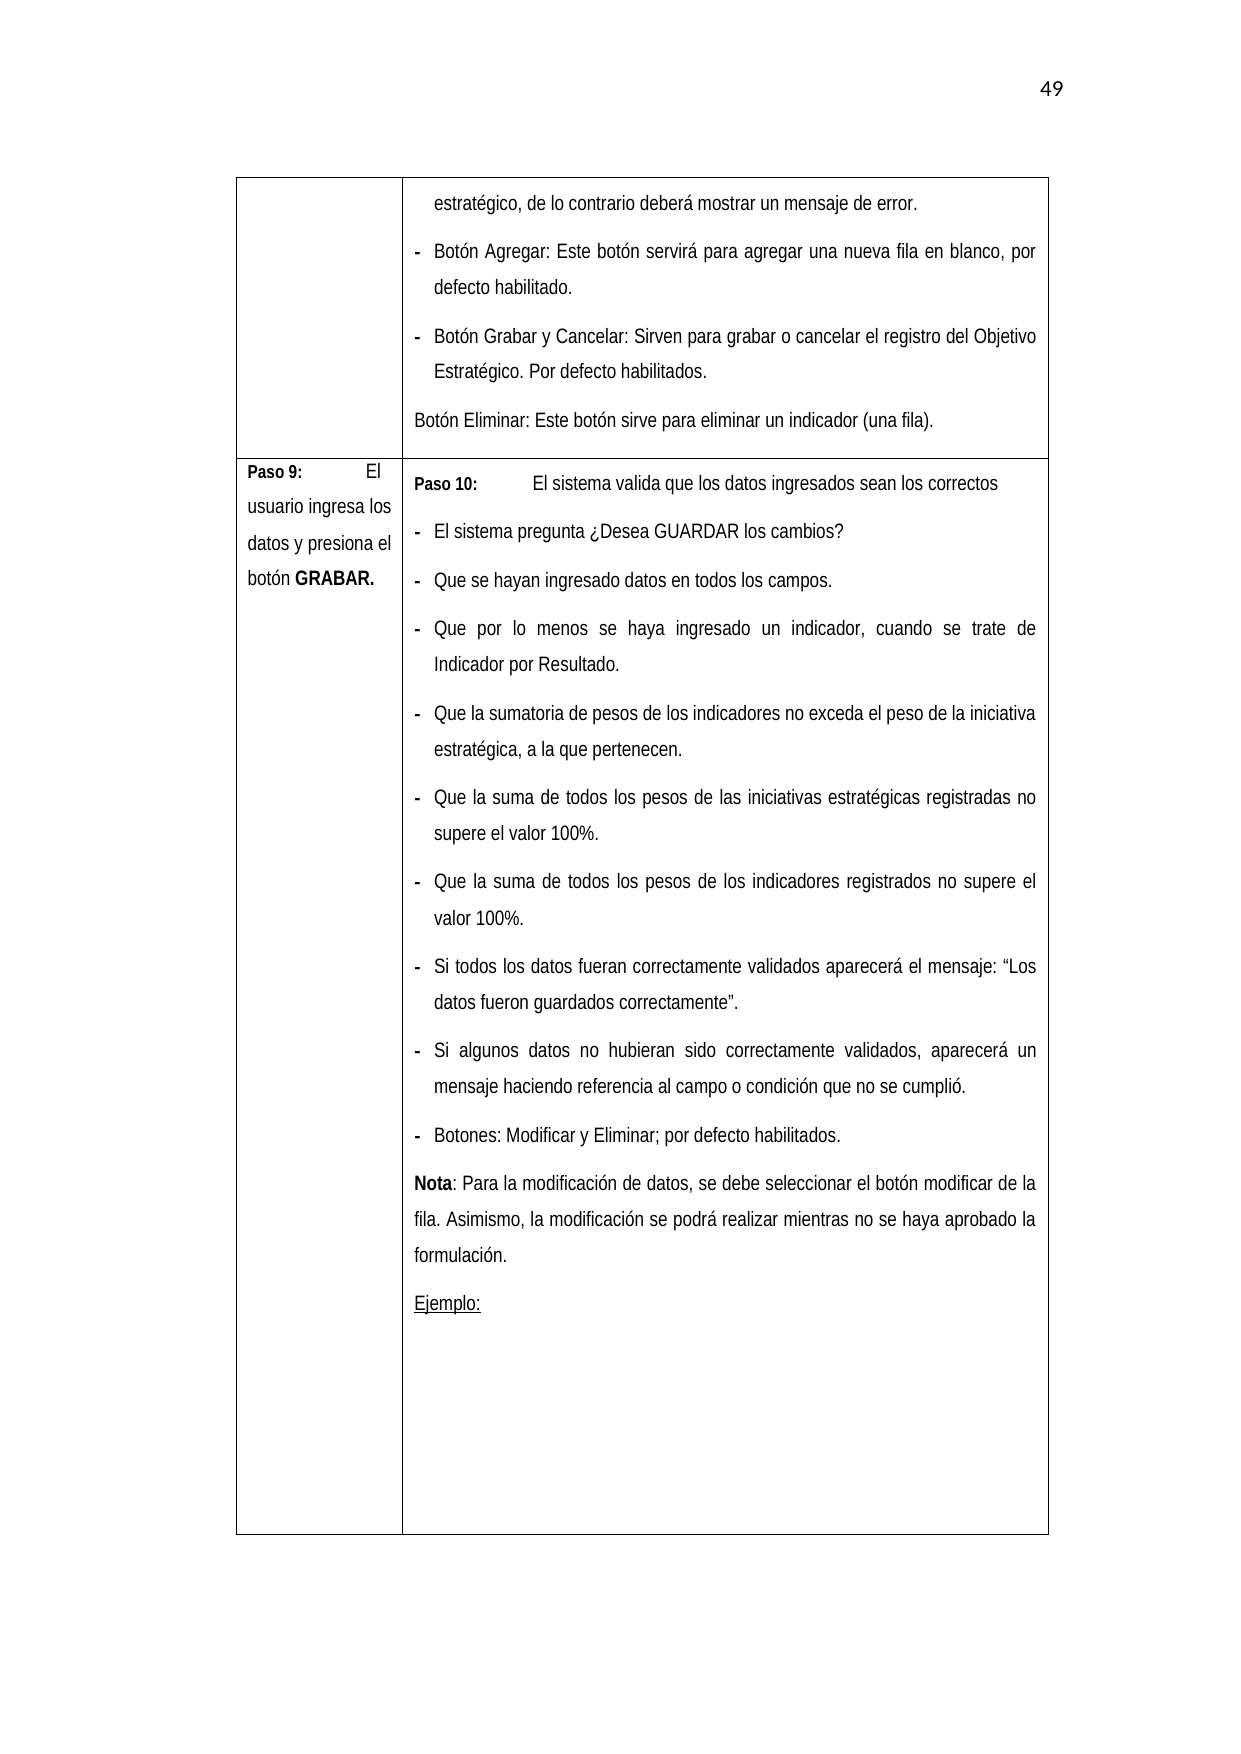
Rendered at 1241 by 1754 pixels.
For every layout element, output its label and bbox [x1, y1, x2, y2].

table_cell [403, 459, 1048, 1533]
table_cell [237, 459, 402, 1533]
table_cell [403, 178, 1048, 457]
table_cell [237, 178, 402, 457]
